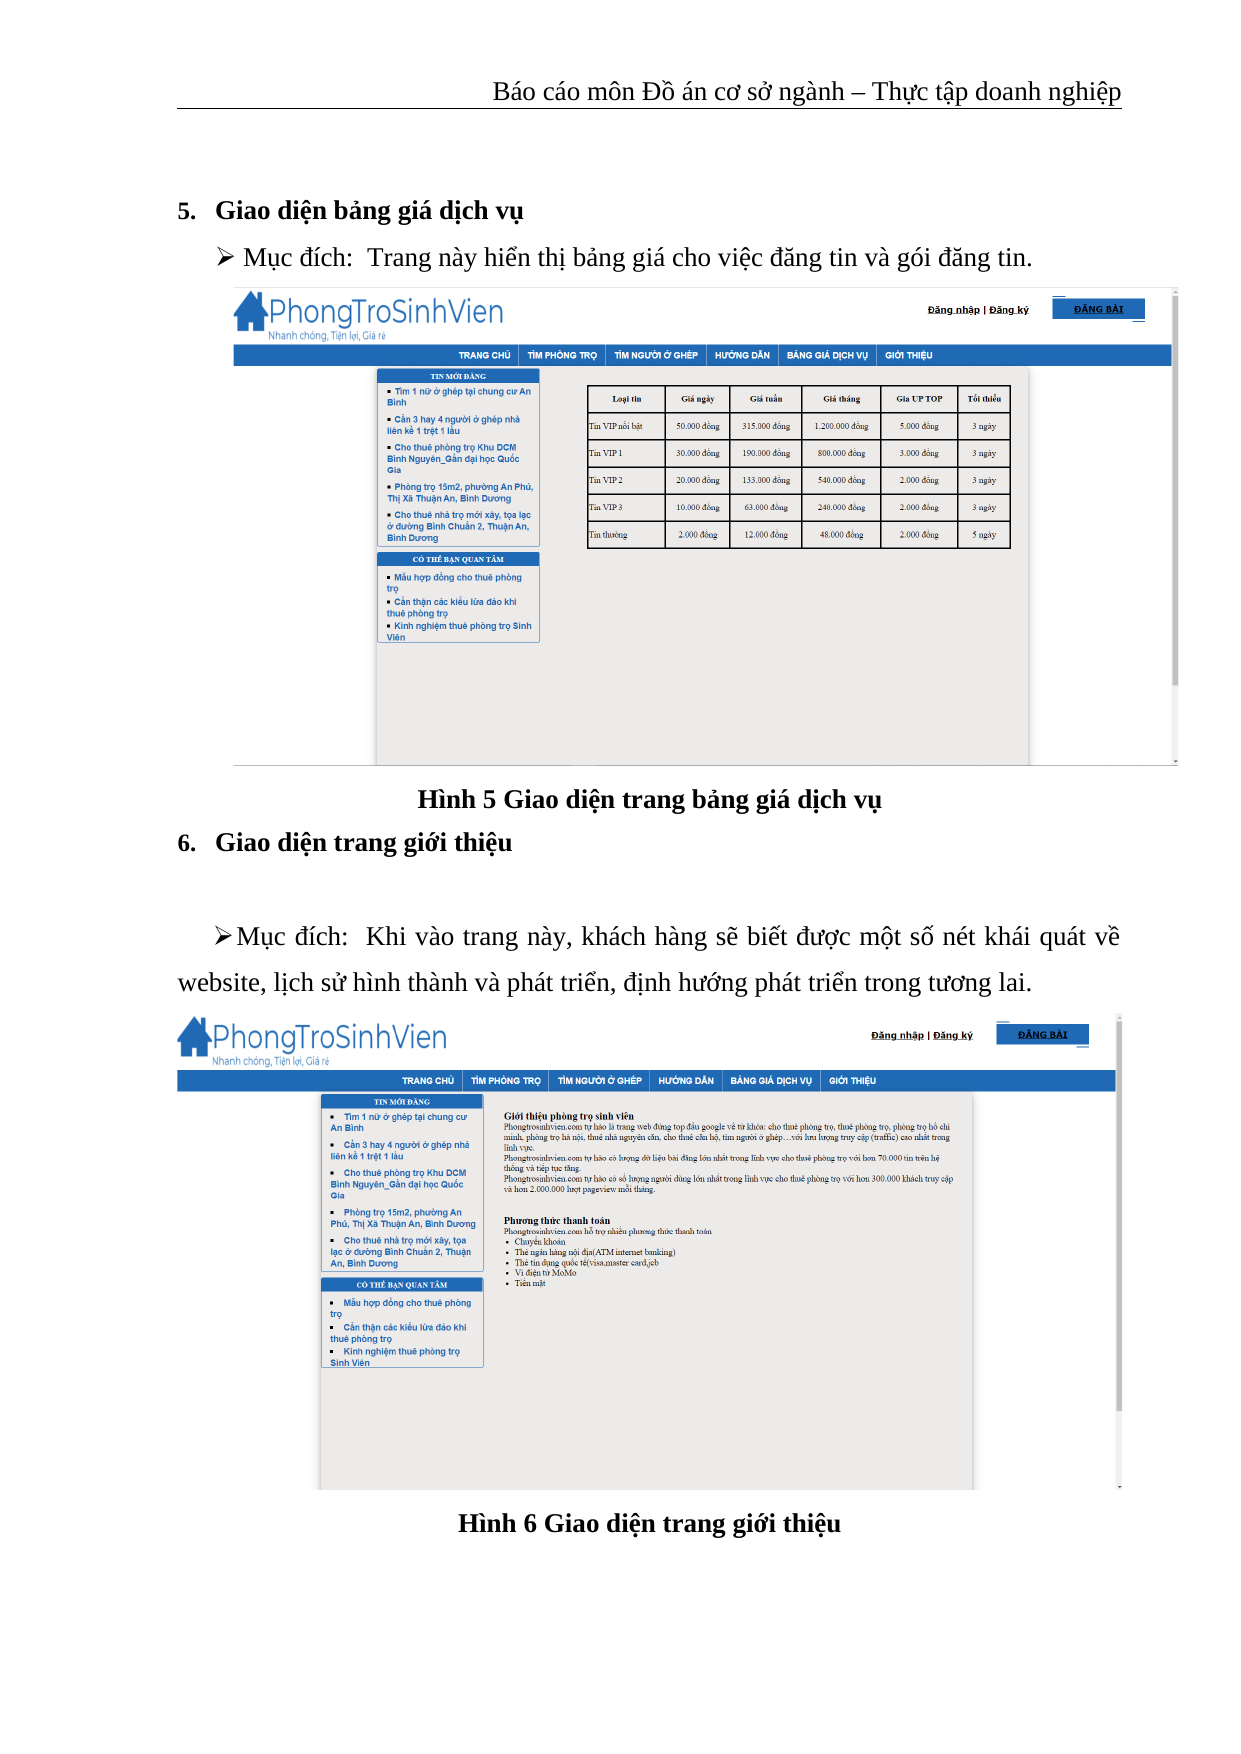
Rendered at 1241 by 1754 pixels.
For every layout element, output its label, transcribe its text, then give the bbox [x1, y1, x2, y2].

list Mục đích: Khi vào trang này, khách hàng sẽ biết được một số nét khái quát về website, lịch sử hình thành và phát triển, định hướng phát triển trong tương lai. [177, 920, 1122, 998]
subtitle Giao diện bảng giá dịch vụ [177, 194, 1122, 225]
list Mục đích: Trang này hiển thị bảng giá cho việc đăng tin và gói đăng tin. [215, 241, 1122, 272]
picture [233, 287, 1179, 766]
text Hình 5 Giao diện trang bảng giá dịch vụ [177, 783, 1122, 814]
subtitle Giao diện trang giới thiệu [177, 826, 1122, 857]
text Hình 6 Giao diện trang giới thiệu [177, 1507, 1122, 1538]
picture [177, 1013, 1123, 1490]
